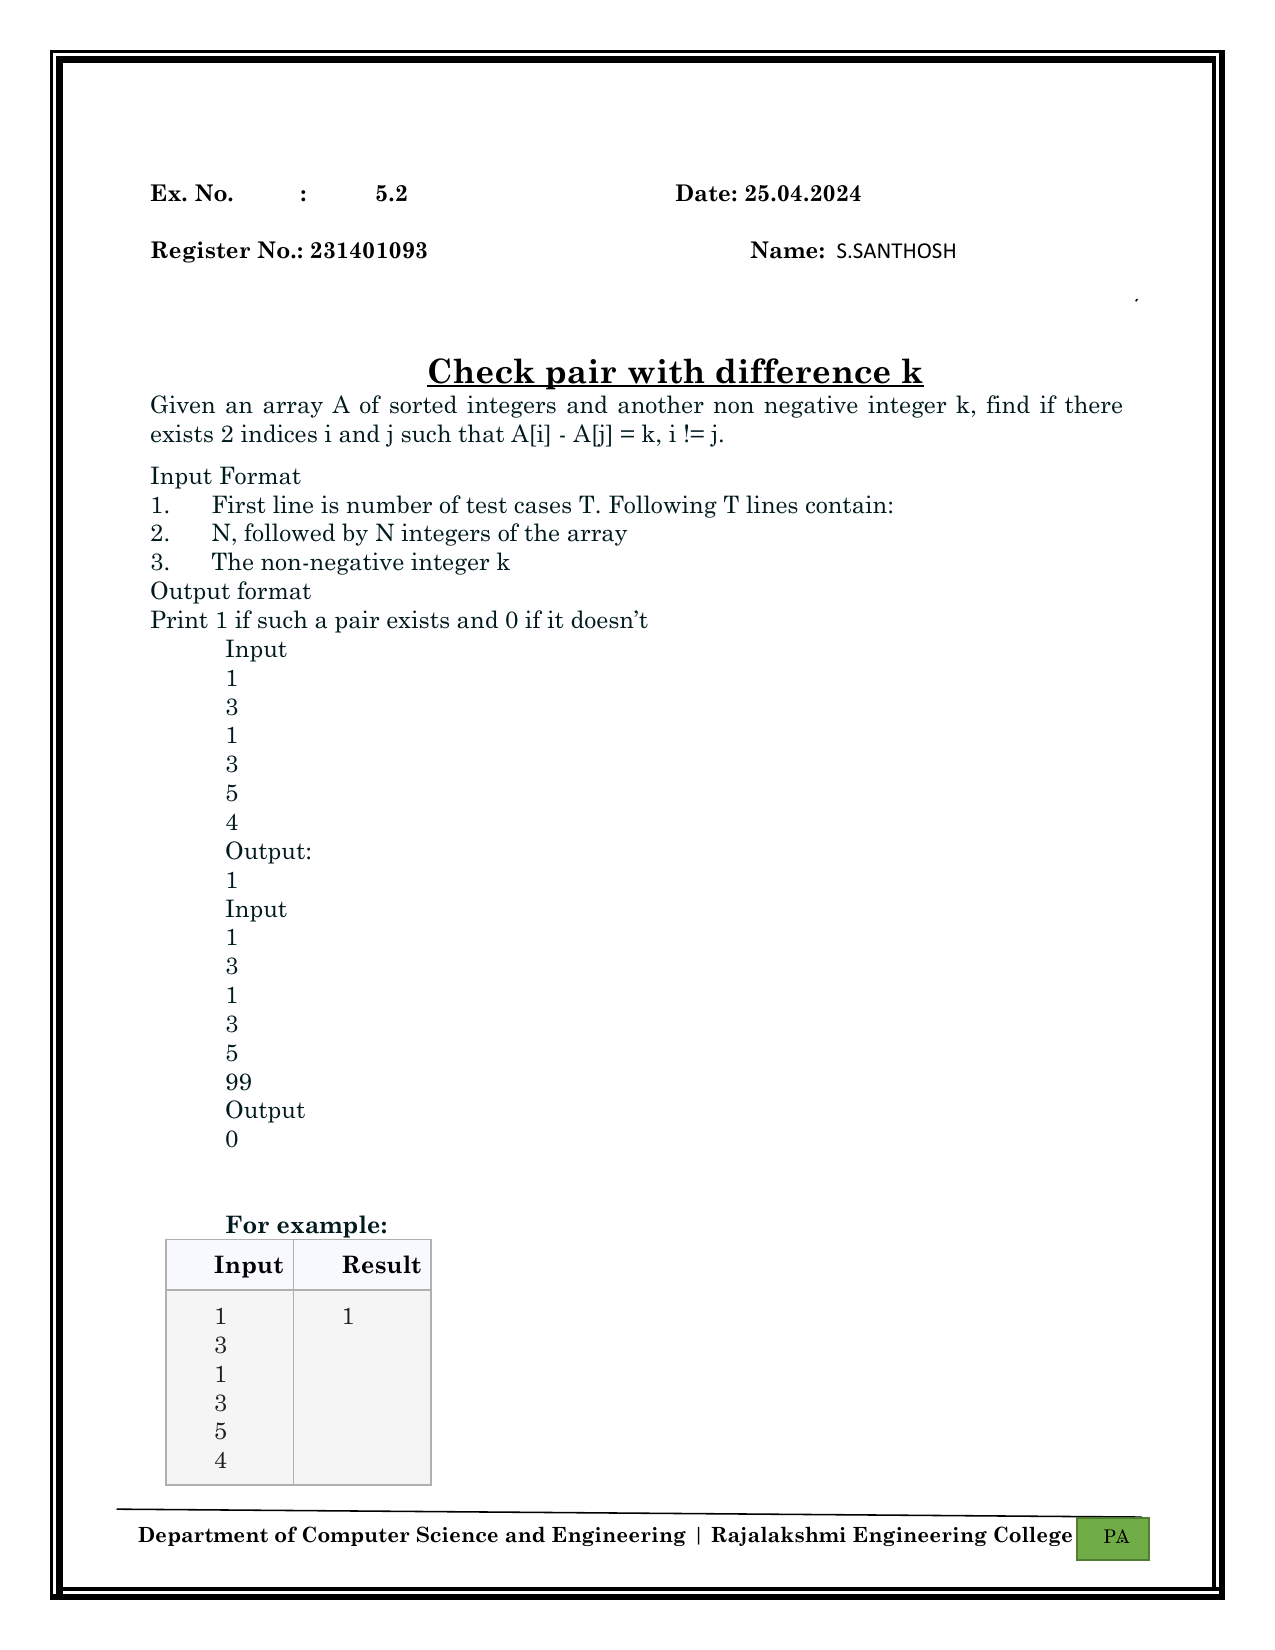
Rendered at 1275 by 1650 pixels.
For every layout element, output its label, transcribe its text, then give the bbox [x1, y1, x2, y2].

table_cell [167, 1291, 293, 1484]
text 1 [225, 980, 1125, 1009]
text 99 [225, 1066, 1125, 1095]
text Output: [225, 836, 1125, 864]
text 3 [225, 691, 1125, 720]
text 3 [225, 749, 1125, 778]
text Input [225, 634, 1125, 662]
text 3. The non-negative integer k [150, 547, 1125, 576]
text Print 1 if such a pair exists and 0 if it doesn’t [150, 605, 1125, 634]
text 0 [225, 1124, 1125, 1153]
text 1 [225, 720, 1125, 749]
text 1 [225, 922, 1125, 951]
text Ex. No. : 5.2 Date: 25.04.2024 [150, 179, 1125, 207]
text 3 [225, 1009, 1125, 1038]
text Output [225, 1095, 1125, 1124]
text Output format [150, 576, 1125, 605]
text Input Format [150, 461, 1125, 489]
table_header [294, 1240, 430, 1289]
text 1 [225, 662, 1125, 691]
text 5 [225, 778, 1125, 807]
text 4 [225, 807, 1125, 836]
text 2. N, followed by N integers of the array [150, 518, 1125, 547]
text Given an array A of sorted integers and another non negative integer k, find if there exists 2 indices i and j such that A[i] - A[j] = k, i != j. [150, 390, 1125, 448]
text 1. First line is number of test cases T. Following T lines contain: [150, 489, 1125, 518]
text 5 [225, 1038, 1125, 1066]
text Input [225, 893, 1125, 922]
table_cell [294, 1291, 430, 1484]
text Register No.: 231401093 Name: S.SANTHOSH [150, 236, 1125, 264]
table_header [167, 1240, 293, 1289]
text For example: [225, 1210, 1125, 1239]
text 1 [225, 864, 1125, 893]
text 3 [225, 951, 1125, 980]
text Check pair with difference k [225, 350, 1125, 390]
